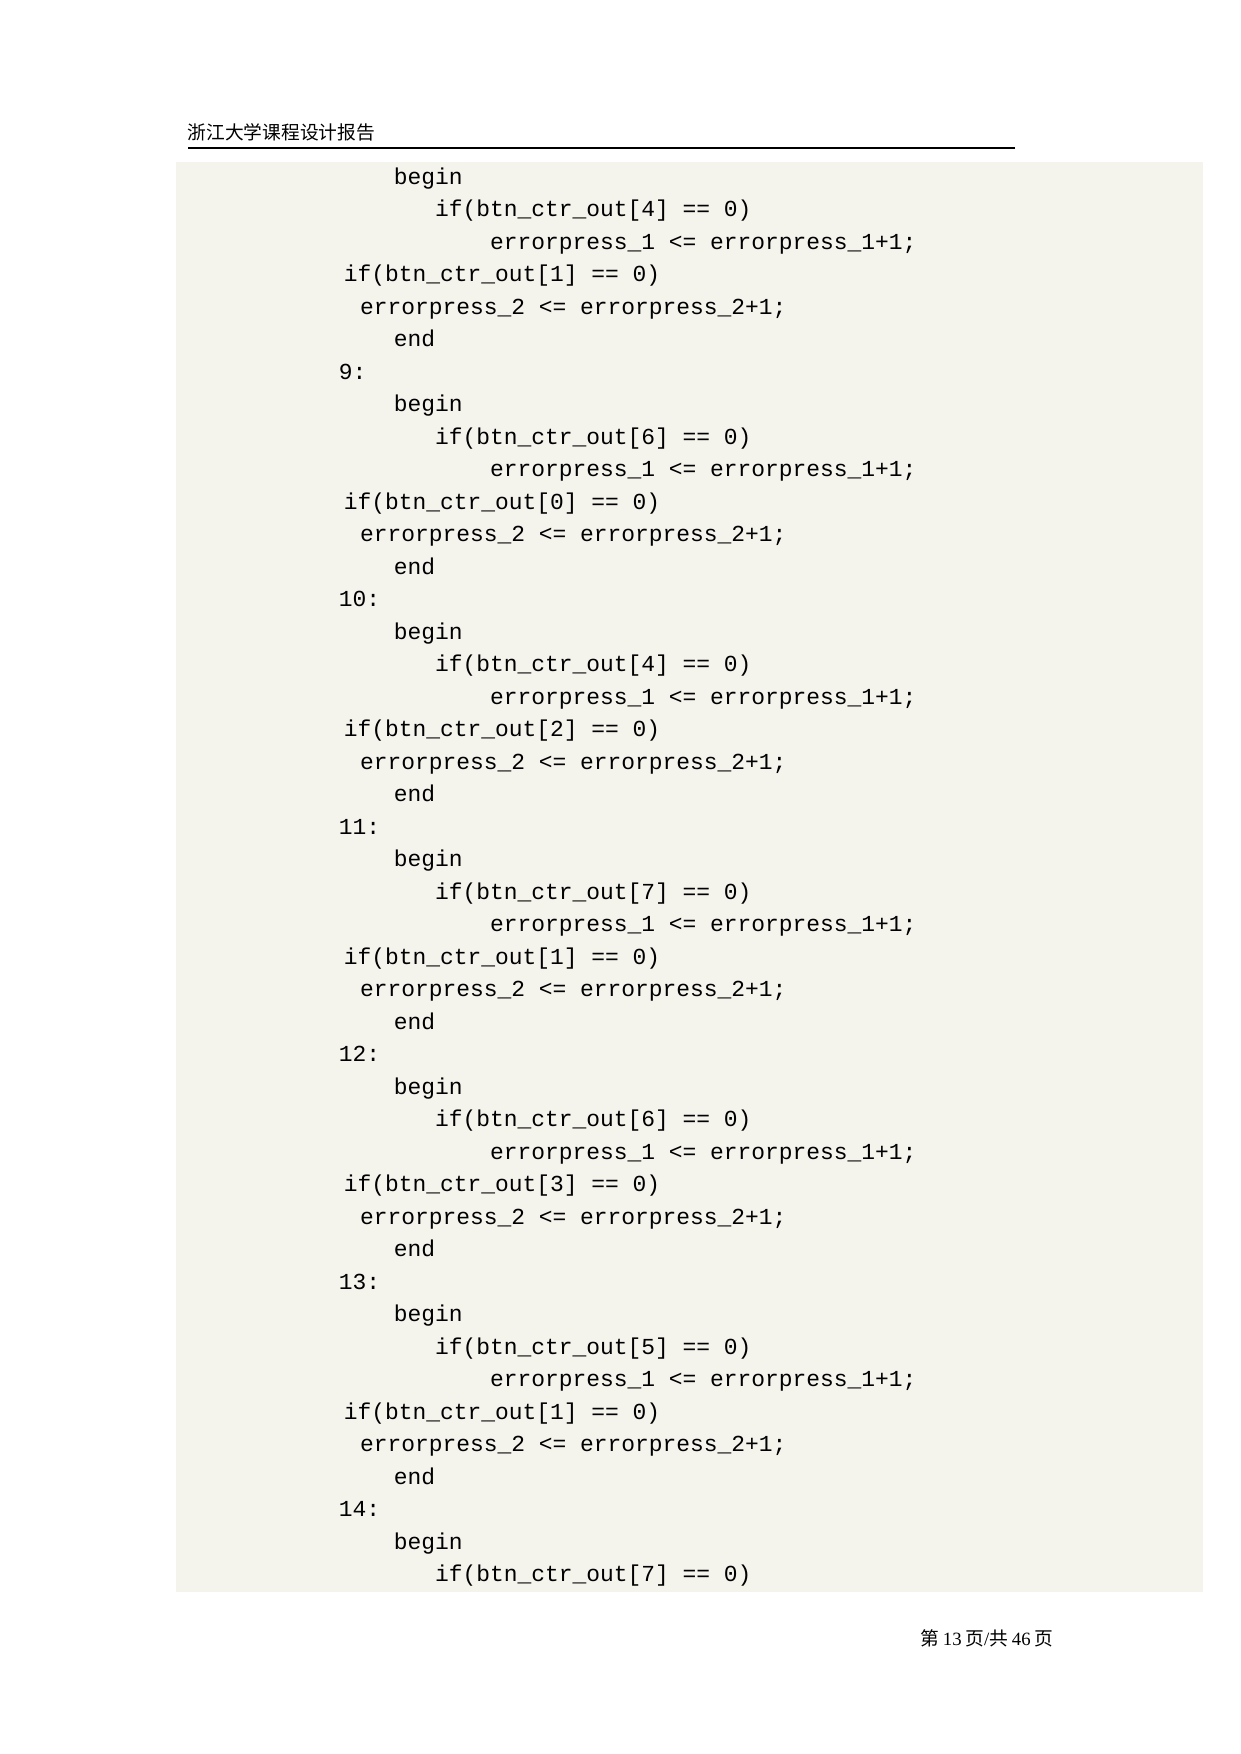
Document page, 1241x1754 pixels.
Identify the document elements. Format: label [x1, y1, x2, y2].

table_header [176, 162, 1203, 1592]
